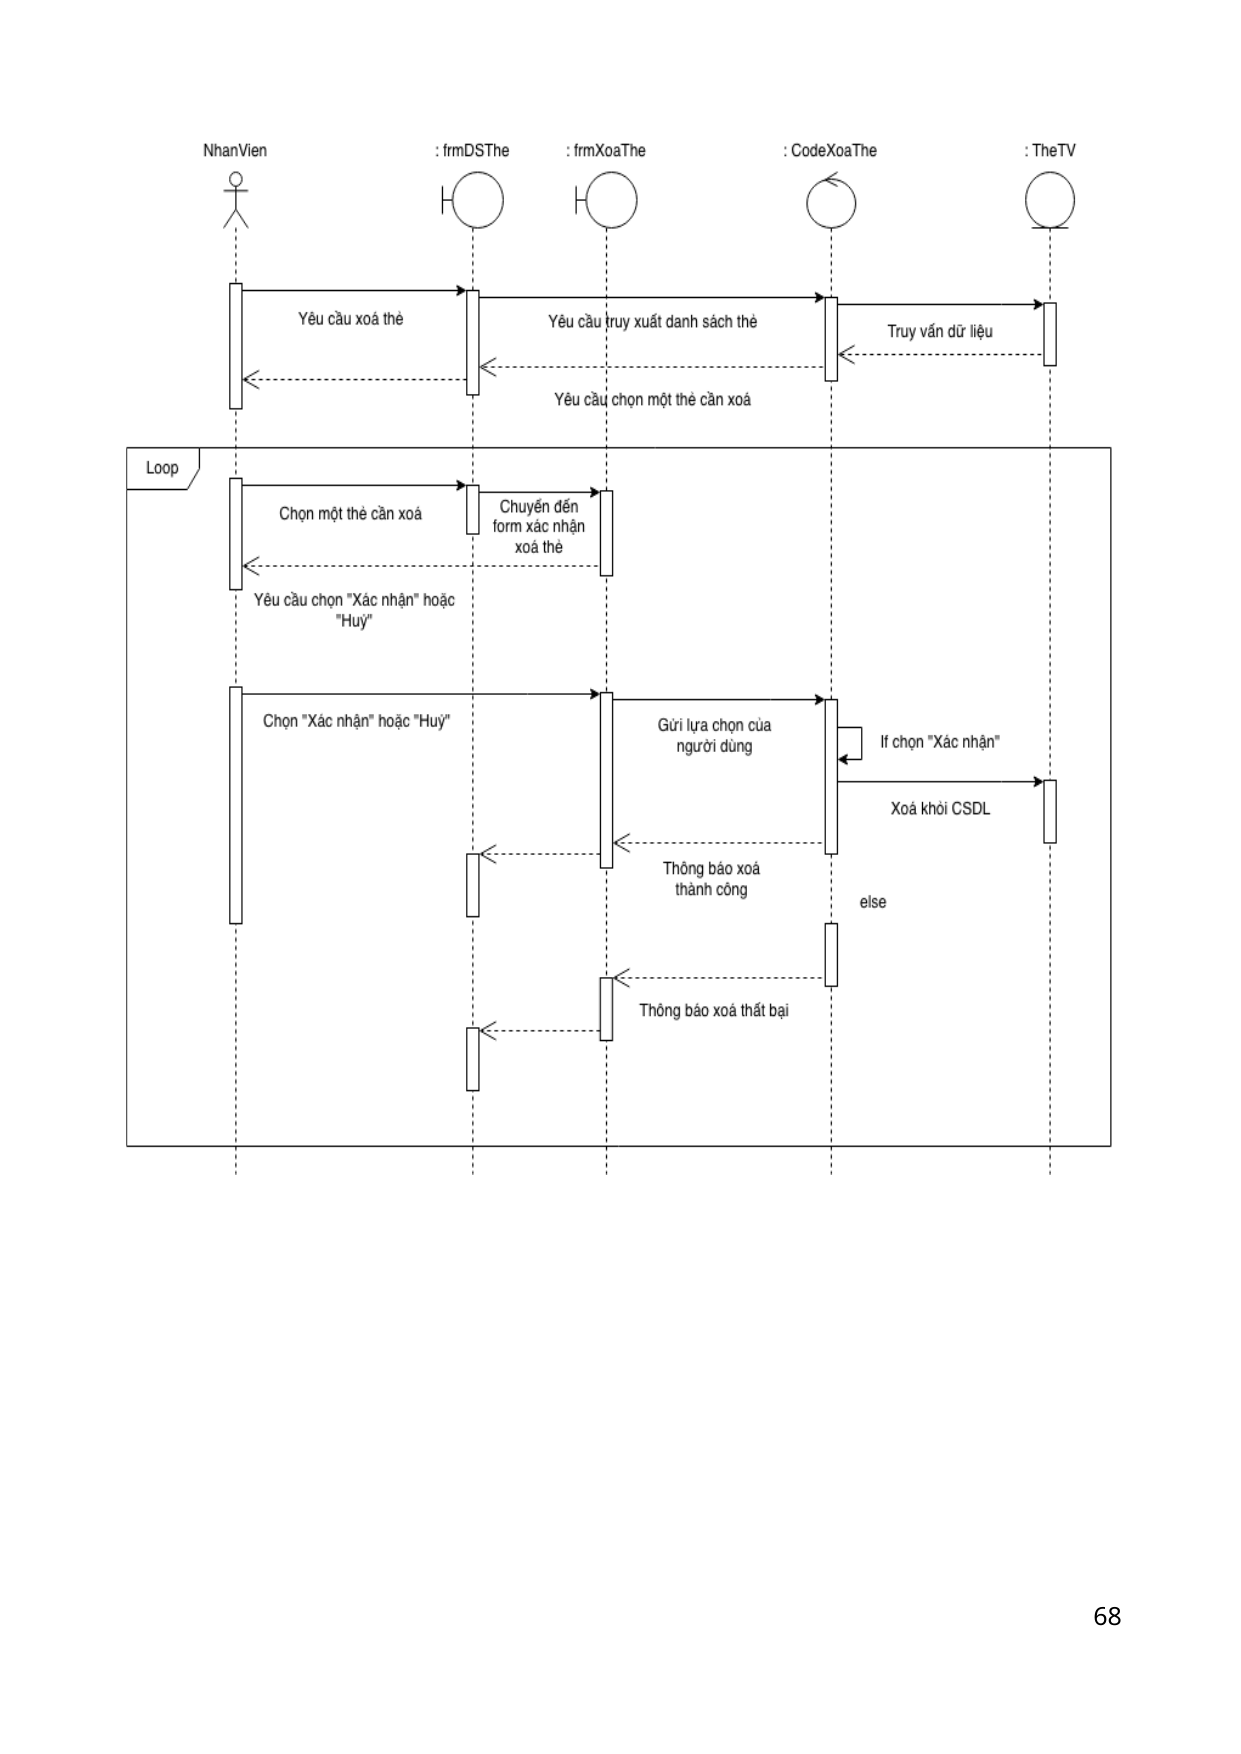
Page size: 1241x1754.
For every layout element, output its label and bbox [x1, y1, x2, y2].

picture [126, 131, 1114, 1175]
